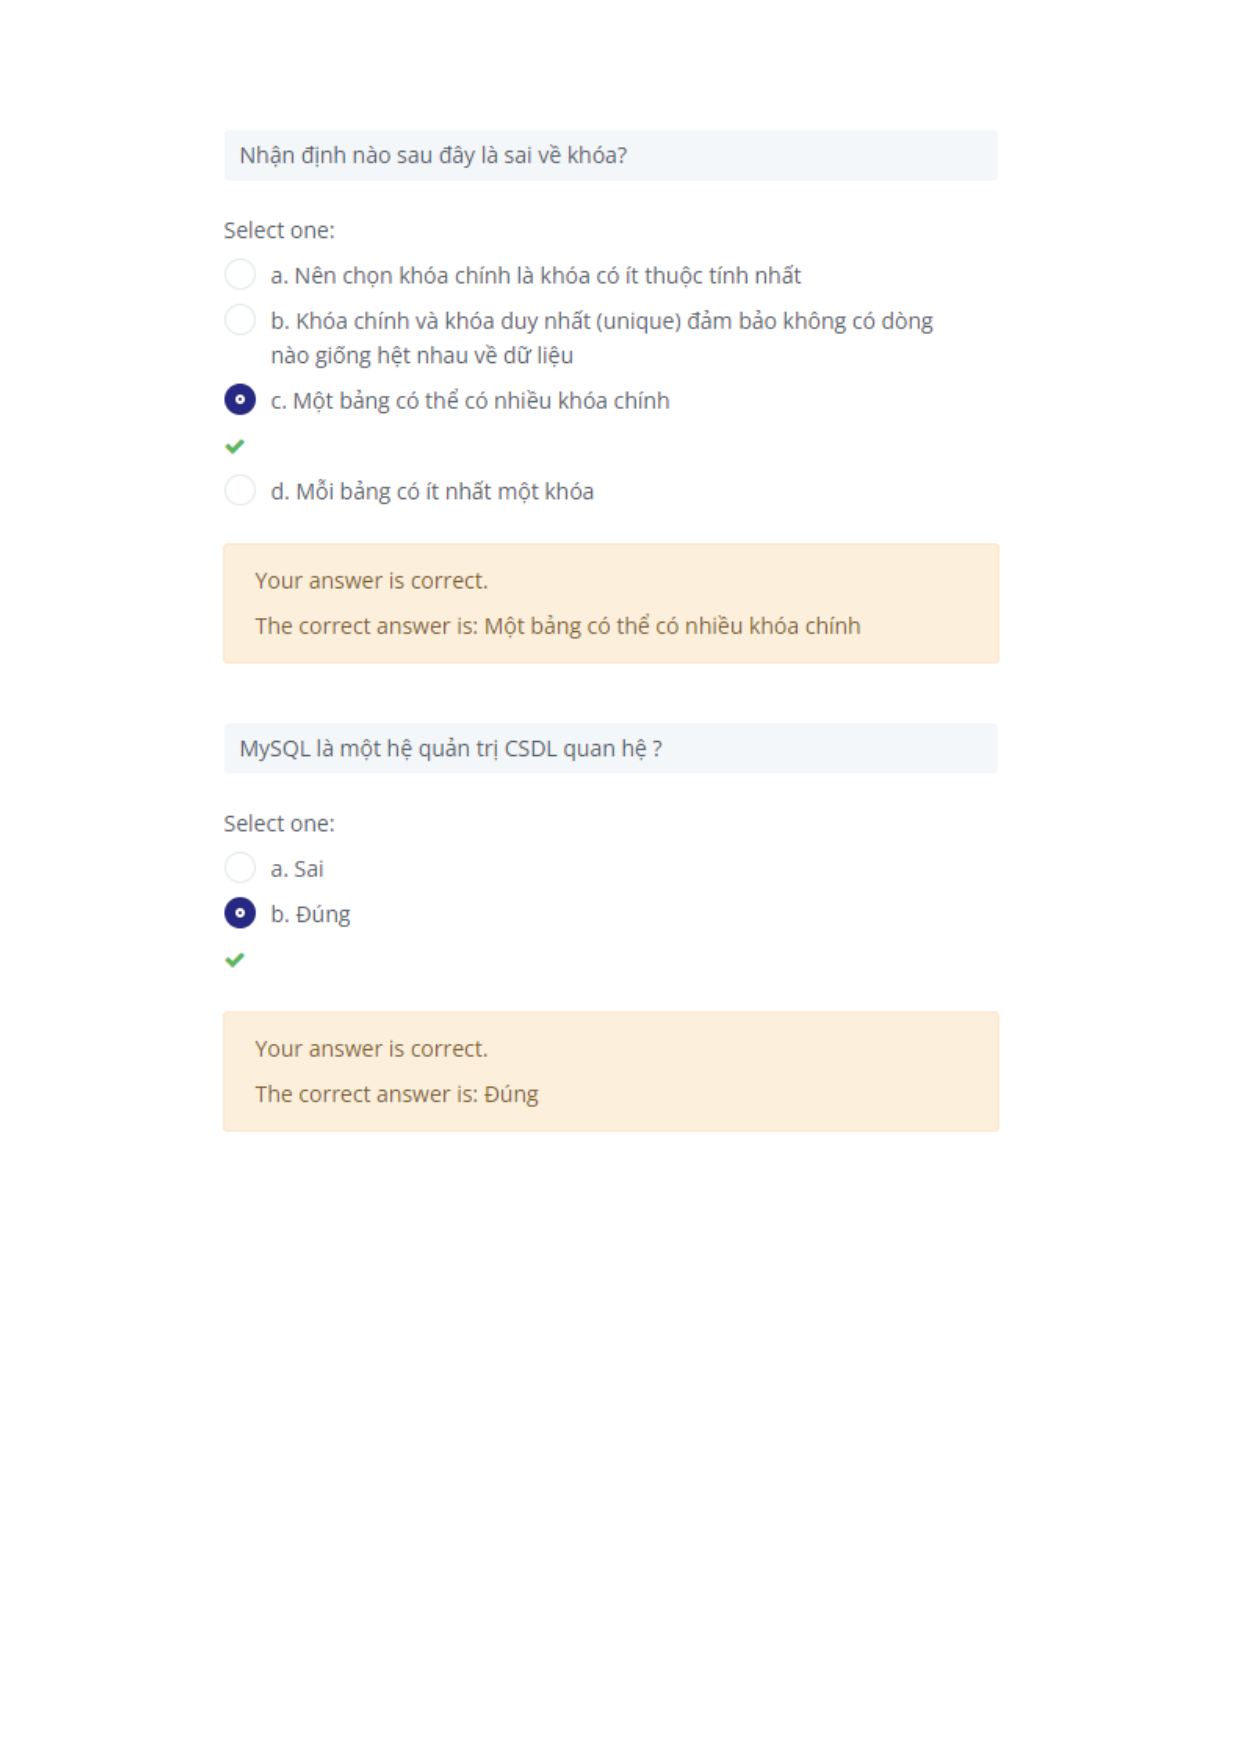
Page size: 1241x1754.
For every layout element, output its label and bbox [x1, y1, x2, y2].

picture [206, 118, 1006, 678]
picture [206, 705, 1012, 1143]
